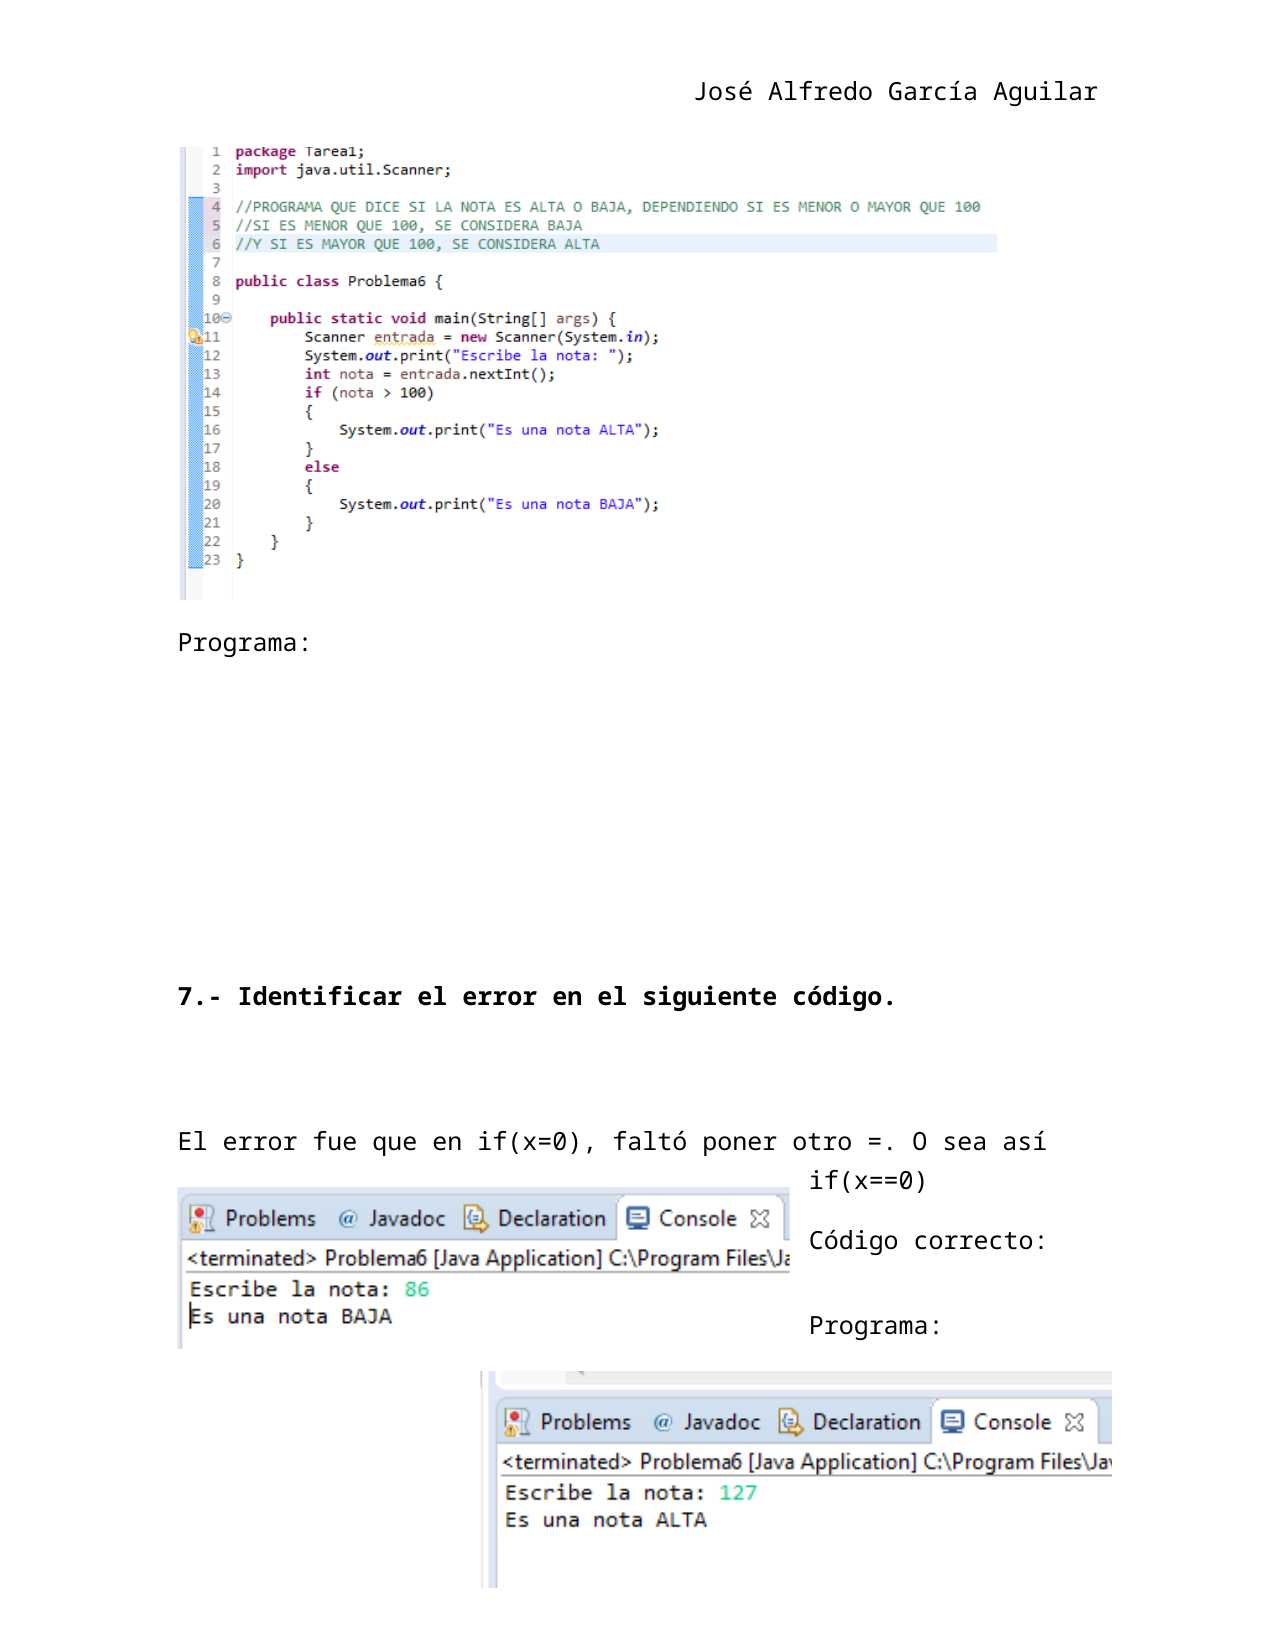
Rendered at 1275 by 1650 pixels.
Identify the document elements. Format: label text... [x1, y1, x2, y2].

text 7.- Identificar el error en el siguiente código. [177, 978, 1098, 1012]
text Código correcto: [790, 1223, 1098, 1257]
text El error fue que en if(x=0), faltó poner otro =. O sea así if(x==0) [177, 1123, 1098, 1197]
picture [177, 147, 998, 600]
picture [480, 1371, 1112, 1588]
text Programa: [790, 1308, 1098, 1342]
picture [177, 1187, 790, 1349]
text Programa: [177, 624, 1098, 658]
